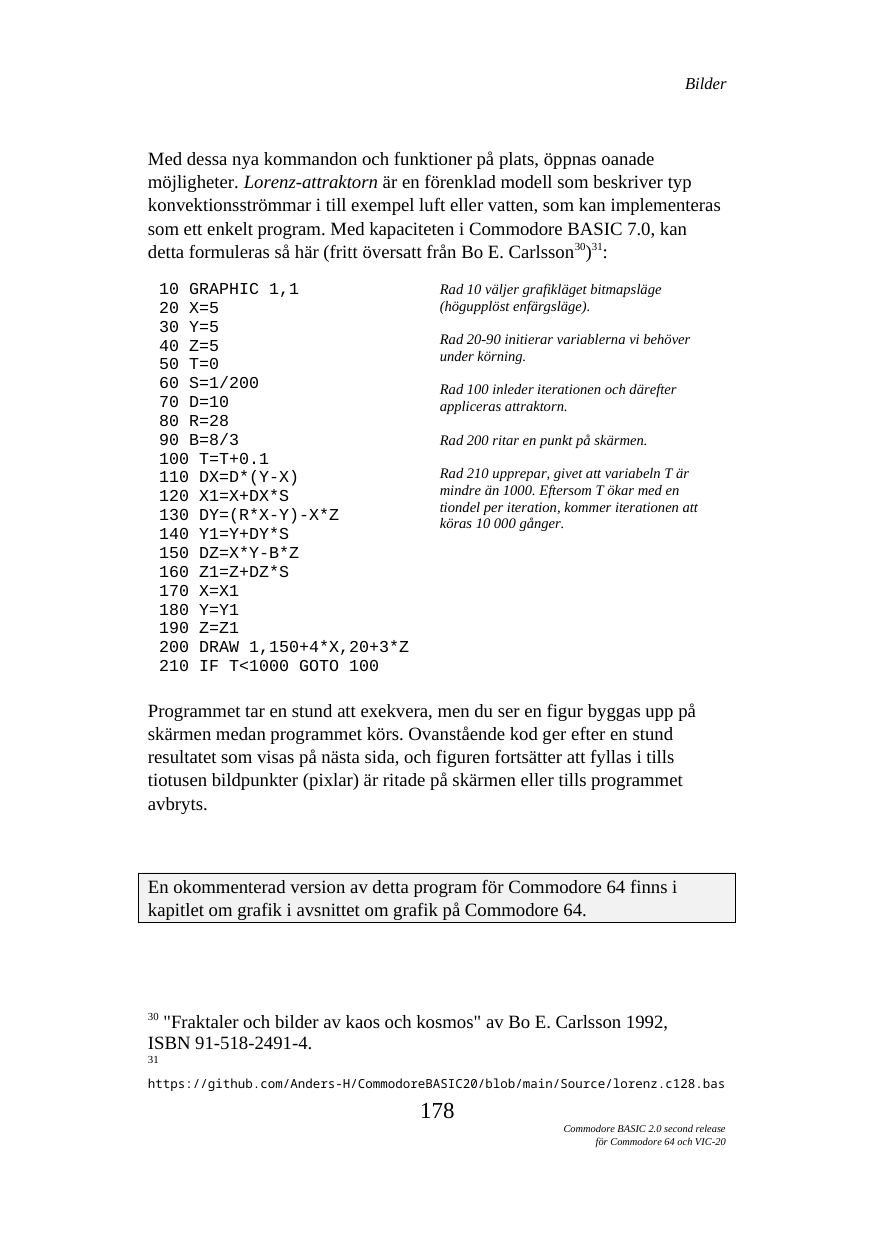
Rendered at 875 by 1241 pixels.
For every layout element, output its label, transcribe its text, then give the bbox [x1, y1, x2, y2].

text Programmet tar en stund att exekvera, men du ser en figur byggas upp på skärmen medan programmet körs. Ovanstående kod ger efter en stund resultatet som visas på nästa sida, och figuren fortsätter att fyllas i tills tiotusen bildpunkter (pixlar) är ritade på skärmen eller tills programmet avbryts. [148, 676, 726, 814]
text En okommenterad version av detta program för Commodore 64 finns i kapitlet om grafik i avsnittet om grafik på Commodore 64. [139, 874, 735, 922]
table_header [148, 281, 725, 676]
text Med dessa nya kommandon och funktioner på plats, öppnas oanade möjligheter. Lorenz-attraktorn är en förenklad modell som beskriver typ konvektionsströmmar i till exempel luft eller vatten, som kan implementeras som ett enkelt program. Med kapaciteten i Commodore BASIC 7.0, kan detta formuleras så här (fritt översatt från Bo E. Carlsson): [148, 148, 726, 262]
